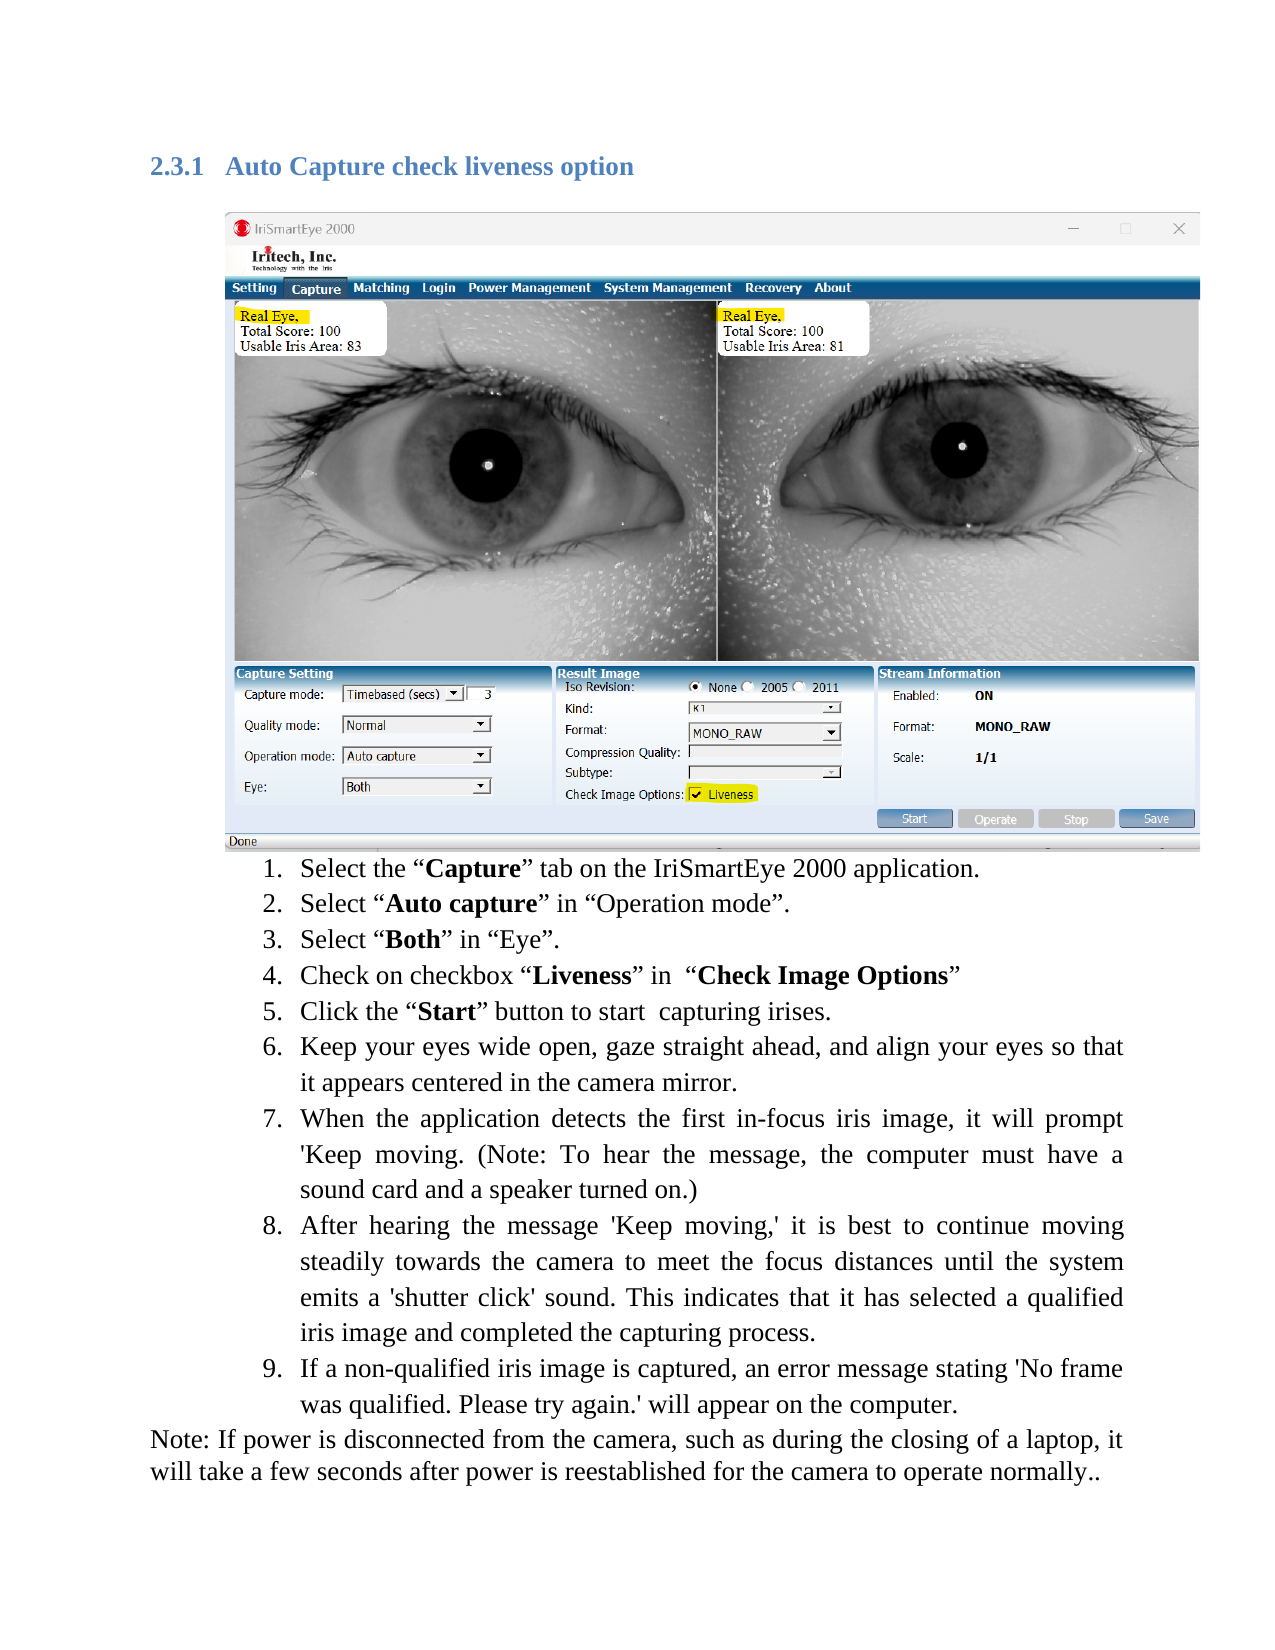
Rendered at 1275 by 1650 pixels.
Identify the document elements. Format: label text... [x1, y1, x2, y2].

list Select “Both” in “Eye”. [262, 923, 1125, 954]
list When the application detects the first in-focus iris image, it will prompt 'Keep moving. (Note: To hear the message, the computer must have a sound card and a speaker turned on.) [262, 1102, 1125, 1204]
list Check on checkbox “Liveness” in “Check Image Options” [262, 959, 1125, 990]
list Click the “Start” button to start capturing irises. [262, 995, 1125, 1026]
picture [225, 212, 1200, 852]
list Select “Auto capture” in “Operation mode”. [262, 888, 1125, 919]
list If a non-qualified iris image is captured, an error message stating 'No frame was qualified. Please try again.' will appear on the computer. [262, 1352, 1125, 1419]
list Select the “Capture” tab on the IriSmartEye 2000 application. [262, 852, 1125, 883]
text Note: If power is disconnected from the camera, such as during the closing of a laptop, it will take a few seconds after power is reestablished for the camera to operate normally.. [150, 1423, 1125, 1486]
list Keep your eyes wide open, gaze straight ahead, and align your eyes so that it appears centered in the camera mirror. [262, 1031, 1125, 1097]
list After hearing the message 'Keep moving,' it is best to continue moving steadily towards the camera to meet the focus distances until the system emits a 'shutter click' sound. This indicates that it has selected a qualified iris image and completed the capturing process. [262, 1209, 1125, 1347]
